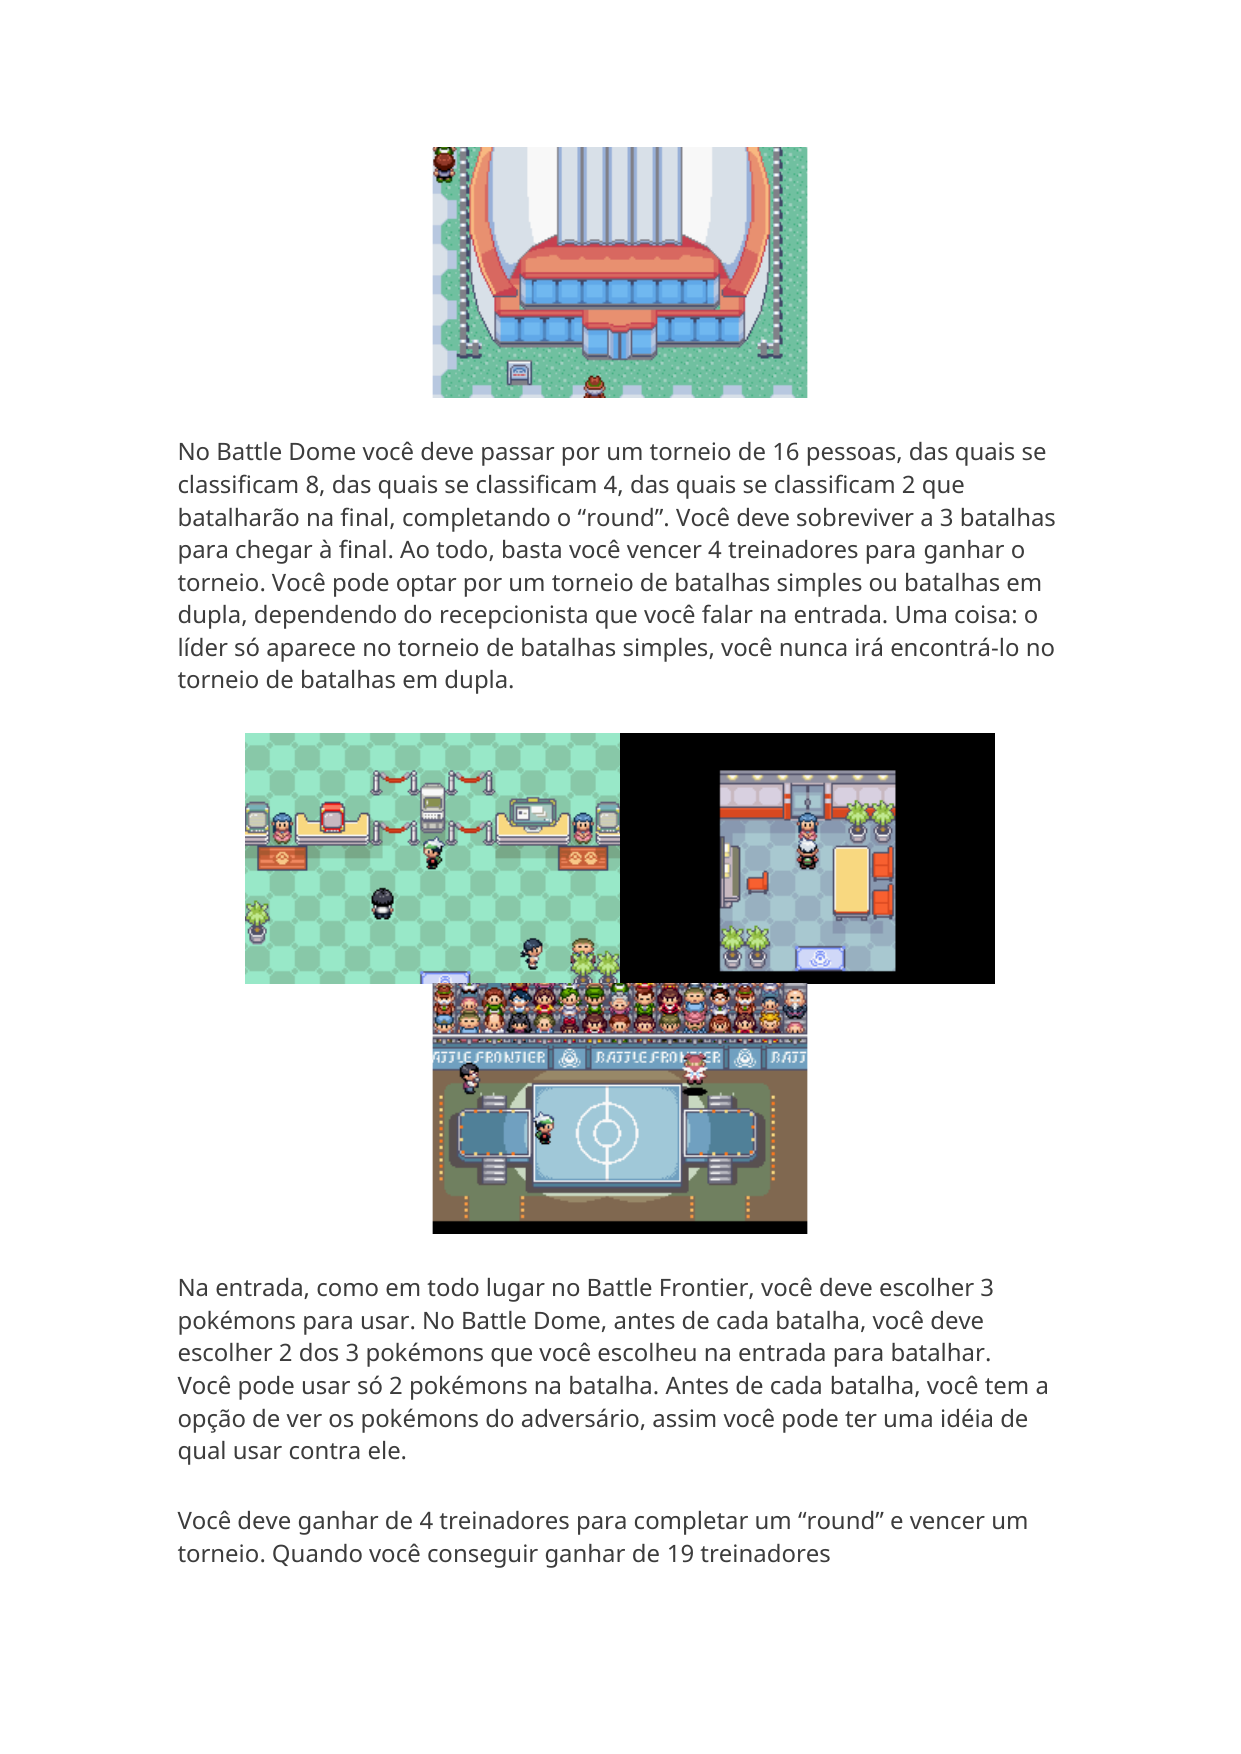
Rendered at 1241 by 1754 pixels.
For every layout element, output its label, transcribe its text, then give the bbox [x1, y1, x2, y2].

picture [432, 147, 808, 398]
text No Battle Dome você deve passar por um torneio de 16 pessoas, das quais se classificam 8, das quais se classificam 4, das quais se classificam 2 que batalharão na final, completando o “round”. Você deve sobreviver a 3 batalhas para chegar à final. Ao todo, basta você vencer 4 treinadores para ganhar o torneio. Você pode optar por um torneio de batalhas simples ou batalhas em dupla, dependendo do recepcionista que você falar na entrada. Uma coisa: o líder só aparece no torneio de batalhas simples, você nunca irá encontrá-lo no torneio de batalhas em dupla. [177, 435, 1063, 696]
text Na entrada, como em todo lugar no Battle Frontier, você deve escolher 3 pokémons para usar. No Battle Dome, antes de cada batalha, você deve escolher 2 dos 3 pokémons que você escolheu na entrada para batalhar. Você pode usar só 2 pokémons na batalha. Antes de cada batalha, você tem a opção de ver os pokémons do adversário, assim você pode ter uma idéia de qual usar contra ele. [177, 1271, 1063, 1467]
picture [245, 733, 995, 1234]
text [177, 1504, 1063, 1569]
